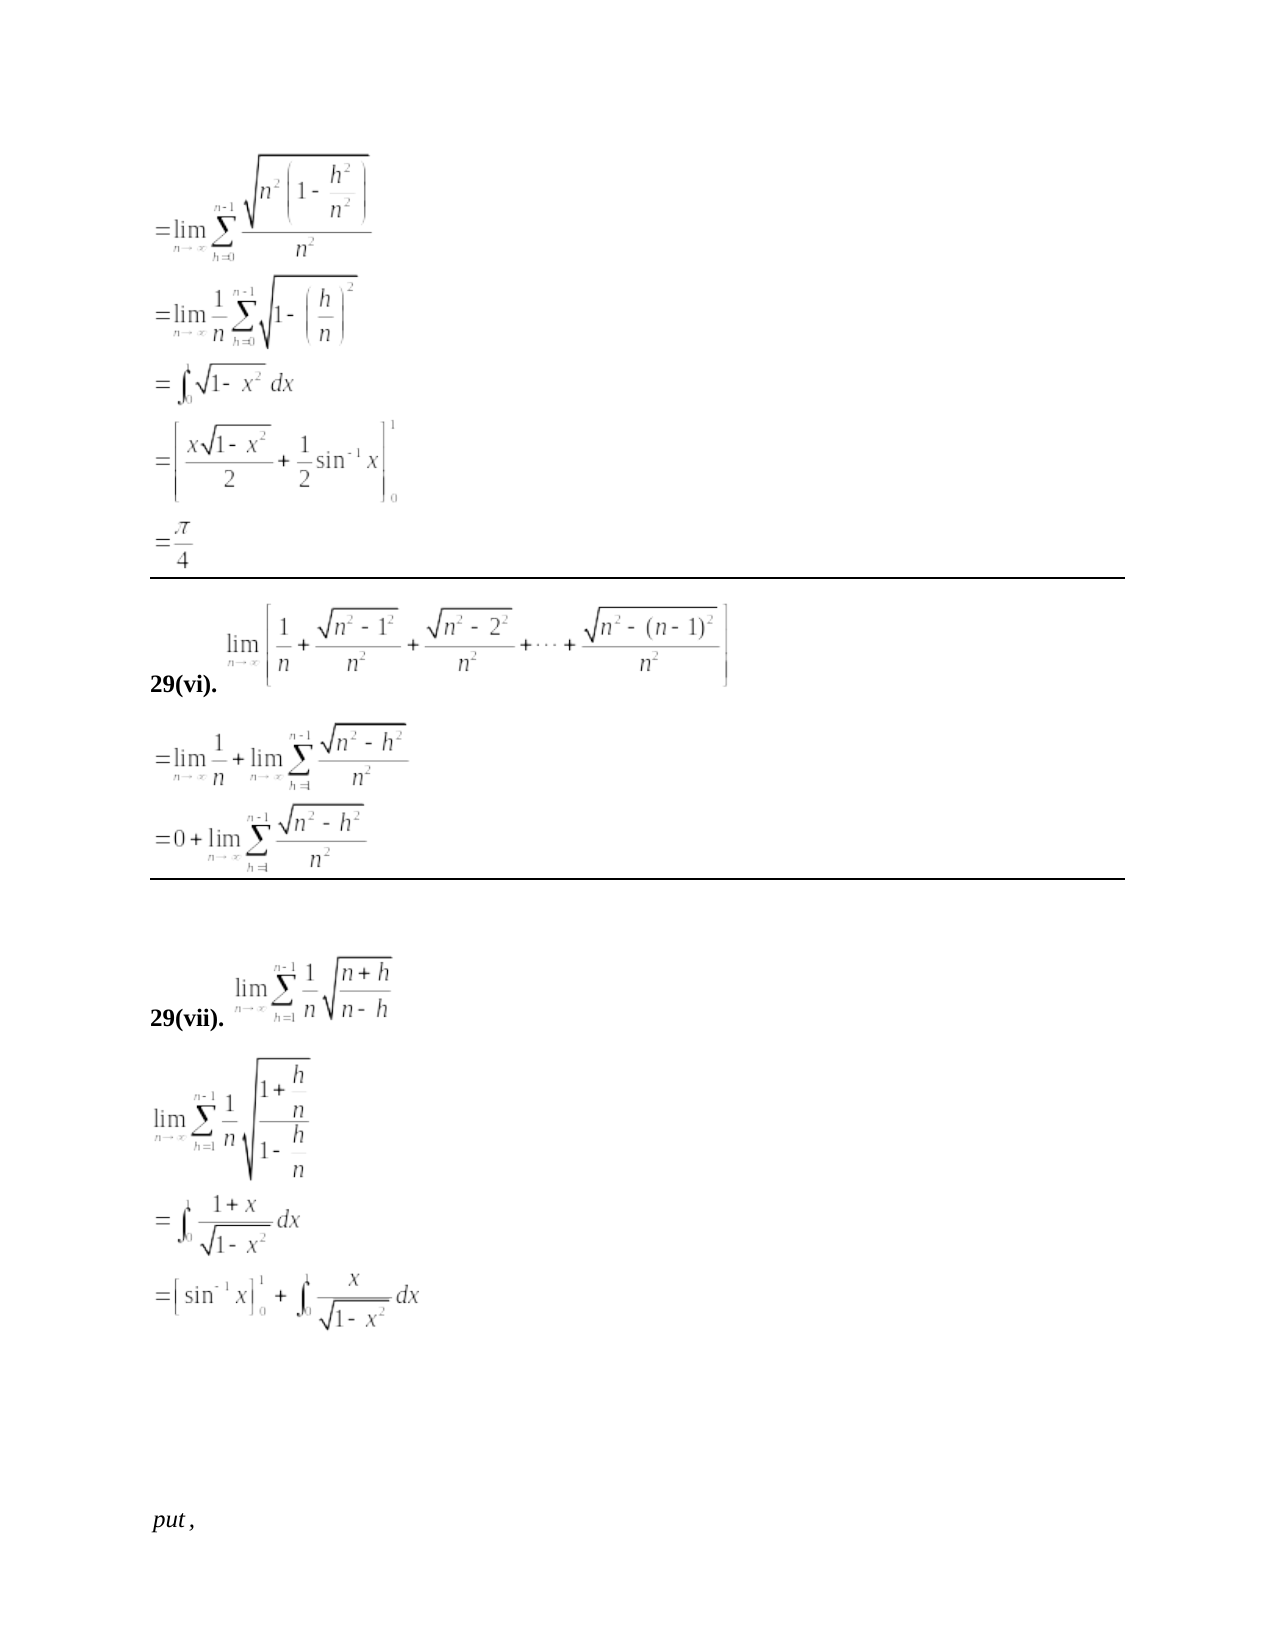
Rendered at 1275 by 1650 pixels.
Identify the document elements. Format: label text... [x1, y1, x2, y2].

text 29(vi). [150, 600, 1125, 697]
text 29(vii). [150, 951, 1125, 1032]
